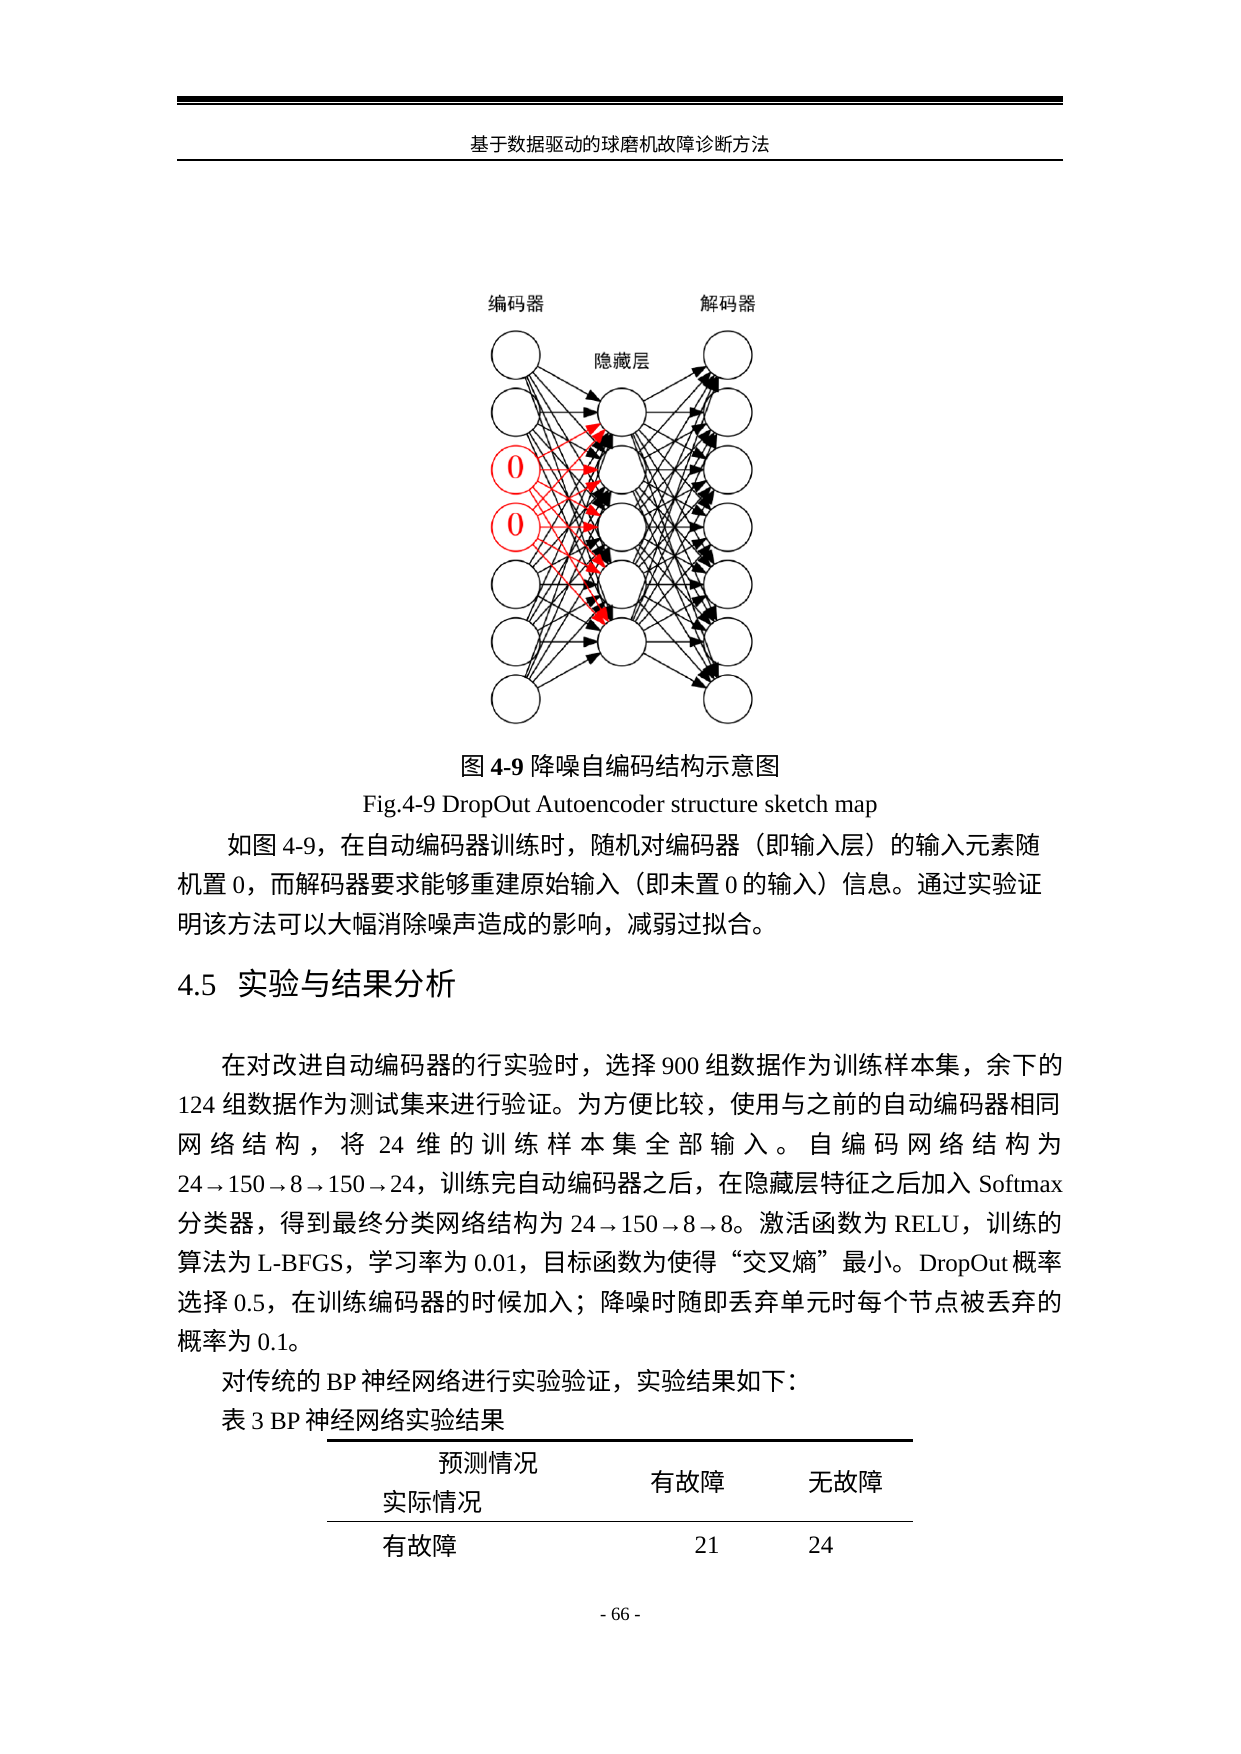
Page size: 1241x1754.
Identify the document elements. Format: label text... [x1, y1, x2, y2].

text 如图4-9，在自动编码器训练时，随机对编码器（即输入层）的输入元素随机置0，而解码器要求能够重建原始输入（即未置0的输入）信息。通过实验证明该方法可以大幅消除噪声造成的影响，减弱过拟合。 [177, 824, 1063, 942]
table_cell 24 [753, 1522, 913, 1567]
table_header 预测情况 实际情况 [327, 1442, 639, 1521]
table_header 有故障 [639, 1442, 753, 1521]
text 对传统的BP神经网络进行实验验证，实验结果如下： [177, 1359, 1063, 1399]
text 表3 BP神经网络实验结果 [177, 1399, 1063, 1438]
subtitle 实验与结果分析 [177, 942, 1063, 1021]
text 在对改进自动编码器的行实验时，选择900组数据作为训练样本集，余下的124 组数据作为测试集来进行验证。为方便比较，使用与之前的自动编码器相同网络结构，将24维的训练样本集全部输入。自编码网络结构为24→150→8→150→24，训练完自动编码器之后，在隐藏层特征之后加入Softmax 分类器，得到最终分类网络结构为24→150→8→8。激活函数为RELU，训练的算法为L-BFGS，学习率为0.01，目标函数为使得“交叉熵”最小。DropOut概率选择0.5，在训练编码器的时候加入；降噪时随即丢弃单元时每个节点被丢弃的概率为0.1。 [177, 1044, 1063, 1359]
table_cell 21 [639, 1522, 753, 1567]
table_cell 有故障 [327, 1522, 639, 1567]
text 图4-9 降噪自编码结构示意图 [177, 745, 1063, 784]
picture [478, 278, 763, 731]
text Fig.4-9 DropOut Autoencoder structure sketch map [177, 784, 1063, 824]
table_header 无故障 [753, 1442, 913, 1521]
